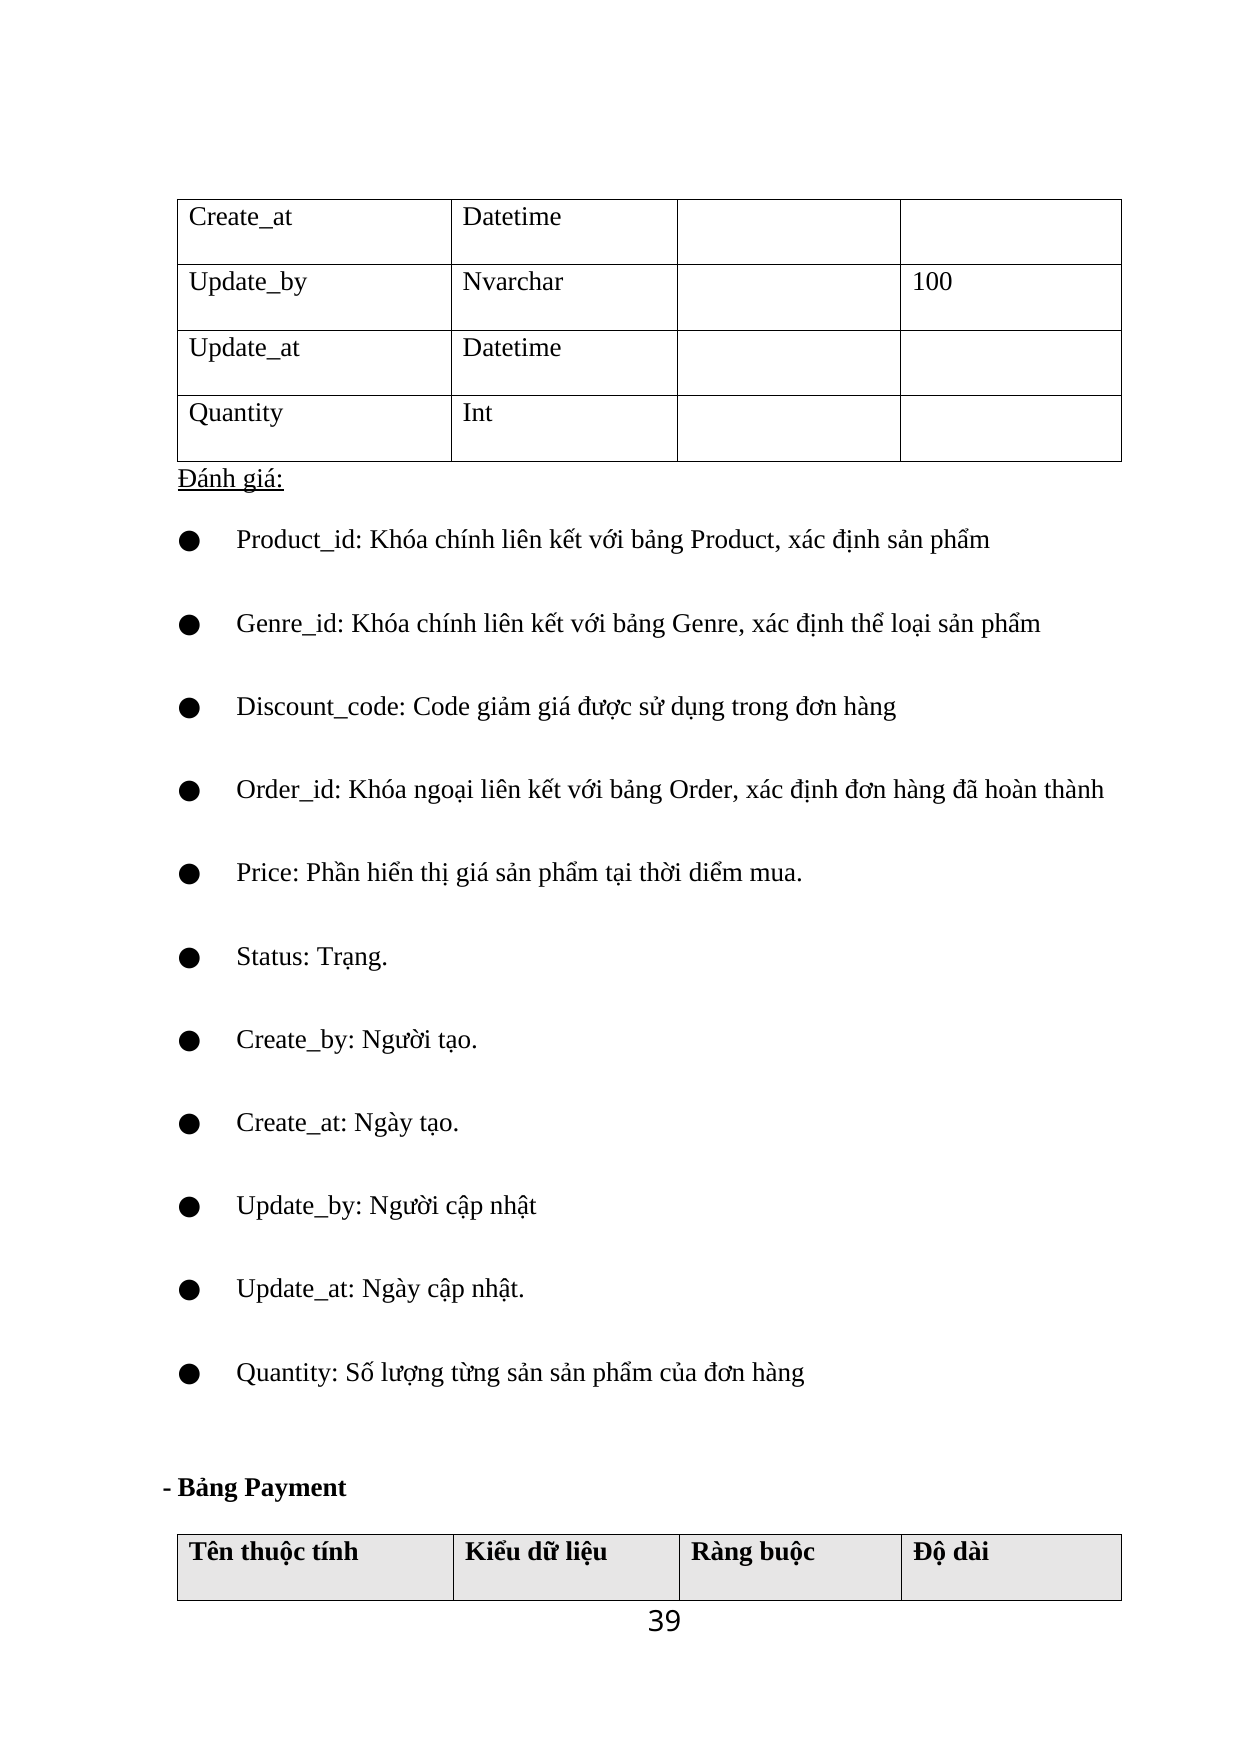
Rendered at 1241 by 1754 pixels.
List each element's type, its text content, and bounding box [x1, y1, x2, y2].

text Đánh giá: [177, 462, 1152, 493]
table_header Độ dài [902, 1535, 1121, 1600]
table_cell [678, 331, 900, 395]
table_cell Update_at [178, 331, 451, 395]
table_cell Nvarchar [452, 265, 677, 330]
list Discount_code: Code giảm giá được sử dụng trong đơn hàng [177, 675, 1152, 731]
table_header Tên thuộc tính [178, 1535, 453, 1600]
table_cell Datetime [452, 331, 677, 395]
table_cell [678, 396, 900, 461]
table_header Ràng buộc [680, 1535, 901, 1600]
list Create_by: Người tạo. [177, 1008, 1152, 1063]
table_cell Datetime [452, 200, 677, 264]
list Update_at: Ngày cập nhật. [177, 1258, 1152, 1313]
table_cell [678, 200, 900, 264]
list Quantity: Số lượng từng sản sản phẩm của đơn hàng [177, 1341, 1152, 1396]
table_cell Create_at [178, 200, 451, 264]
table_cell Int [452, 396, 677, 461]
table_cell Quantity [178, 396, 451, 461]
table_cell [901, 331, 1121, 395]
list Product_id: Khóa chính liên kết với bảng Product, xác định sản phẩm [177, 509, 1152, 564]
list Update_by: Người cập nhật [177, 1174, 1152, 1230]
list Order_id: Khóa ngoại liên kết với bảng Order, xác định đơn hàng đã hoàn thành [177, 758, 1152, 814]
list Status: Trạng. [177, 925, 1152, 980]
list Genre_id: Khóa chính liên kết với bảng Genre, xác định thể loại sản phẩm [177, 592, 1152, 647]
table_header Kiểu dữ liệu [454, 1535, 679, 1600]
table_cell [901, 200, 1121, 264]
list Price: Phần hiển thị giá sản phẩm tại thời diểm mua. [177, 842, 1152, 897]
table_cell 100 [901, 265, 1121, 330]
table_cell [901, 396, 1121, 461]
table_cell [678, 265, 900, 330]
table_cell Update_by [178, 265, 451, 330]
list Bảng Payment [162, 1471, 1152, 1502]
list Create_at: Ngày tạo. [177, 1091, 1152, 1147]
